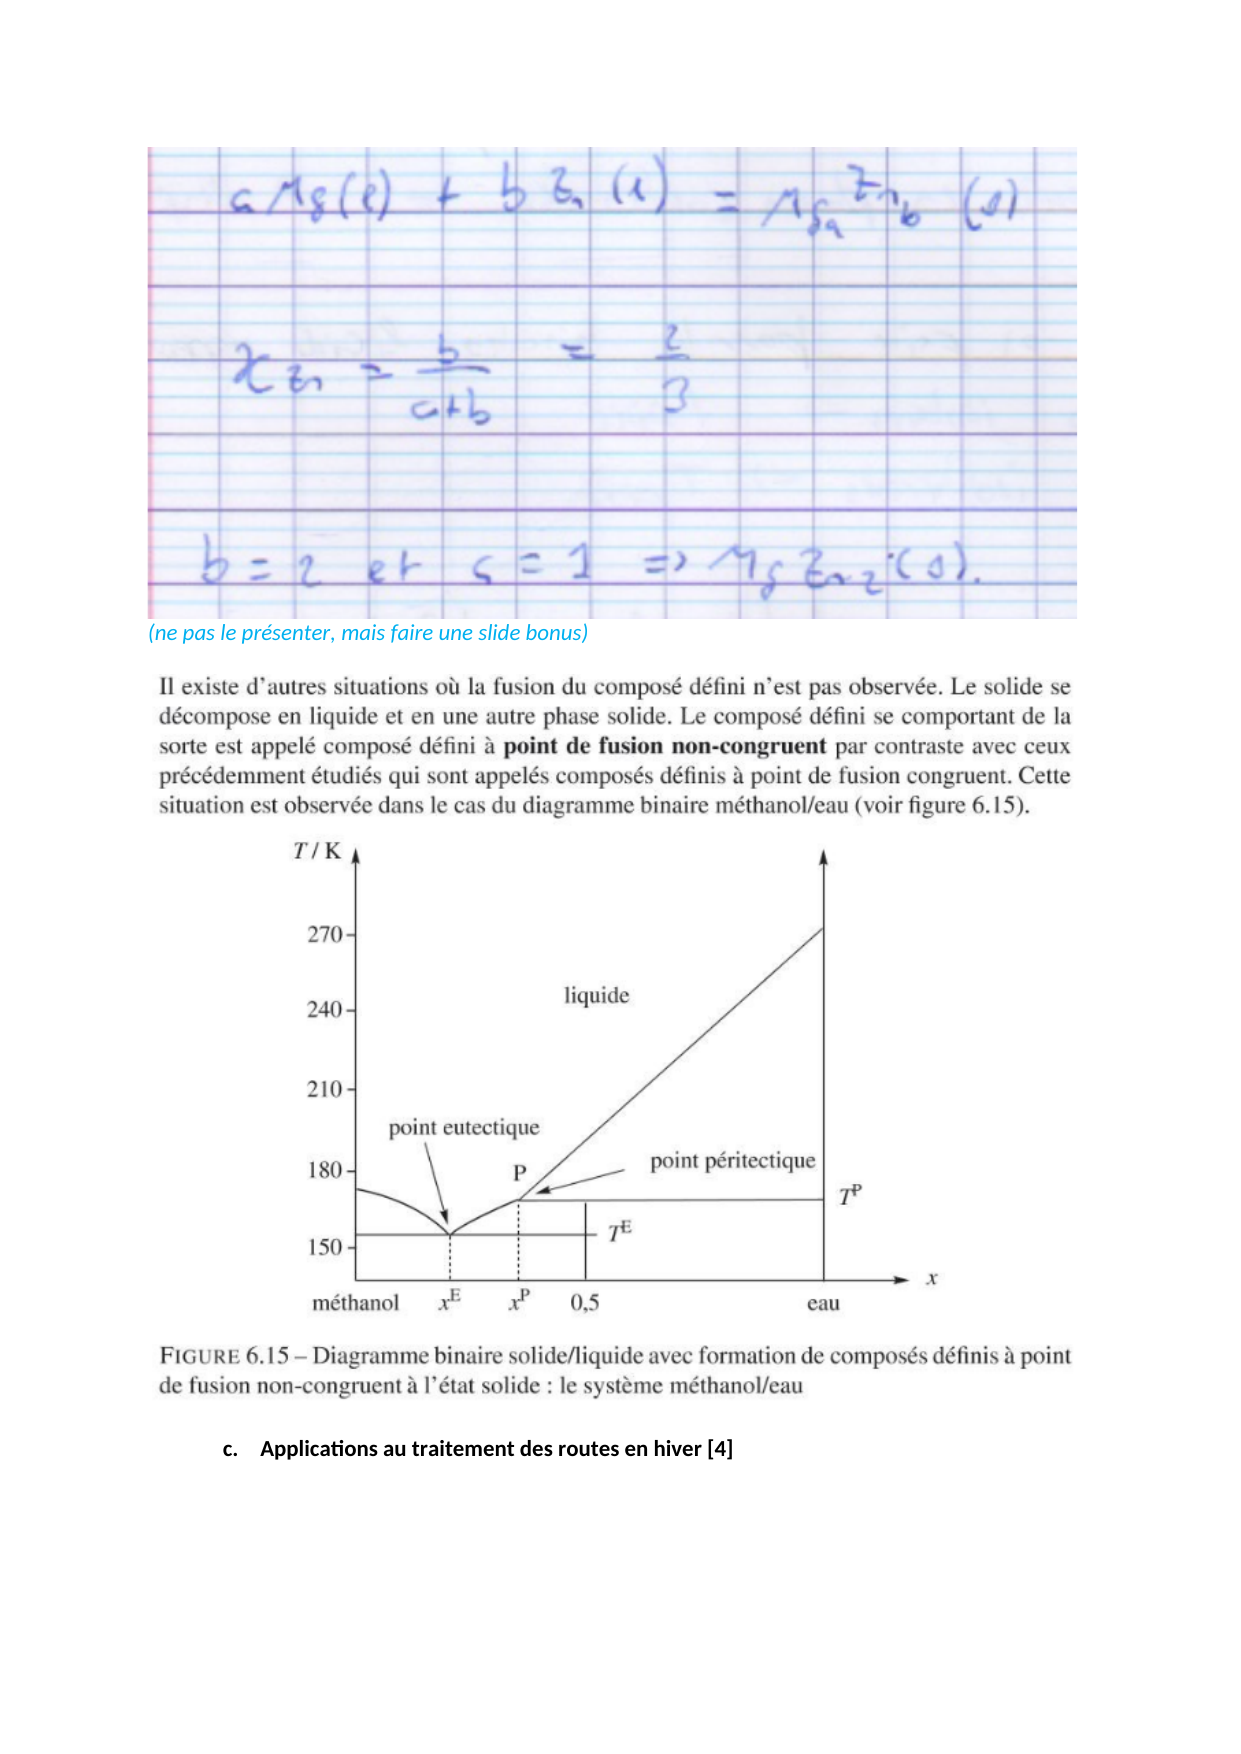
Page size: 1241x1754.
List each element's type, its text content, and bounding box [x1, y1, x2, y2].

list Applications au traitement des routes en hiver [4] [223, 1434, 1093, 1462]
picture [147, 147, 1078, 619]
text (ne pas le présenter, mais faire une slide bonus) [148, 618, 1093, 646]
picture [147, 674, 1093, 1406]
